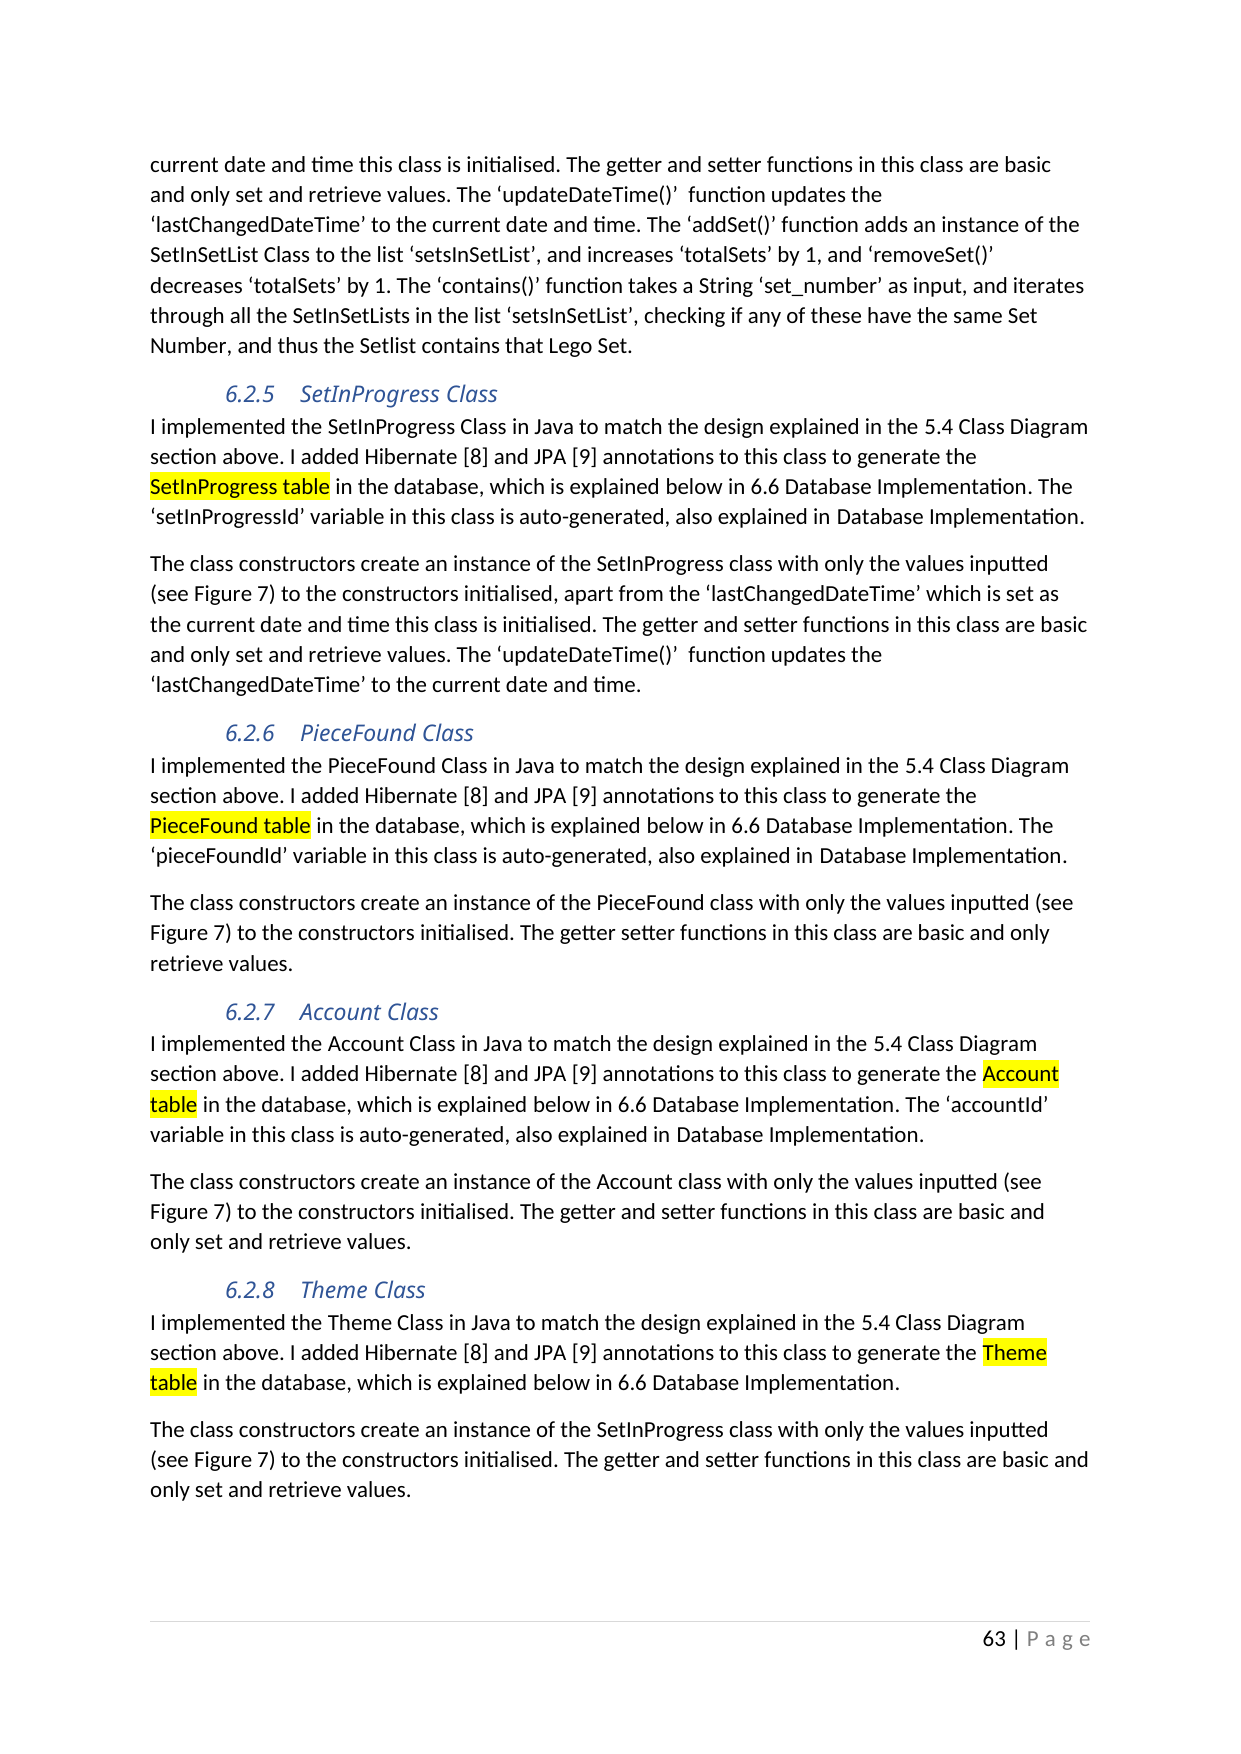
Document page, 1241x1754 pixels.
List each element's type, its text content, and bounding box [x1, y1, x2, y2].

subtitle PieceFound Class [225, 717, 1090, 748]
text I implemented the Theme Class in Java to match the design explained in the 5.4 Class Diagram section above. I added Hibernate [8] and JPA [9] annotations to this class to generate the Theme table in the database, which is explained below in 6.6 Database Implementation. [150, 1308, 1090, 1396]
subtitle Account Class [225, 996, 1090, 1027]
subtitle Theme Class [225, 1274, 1090, 1305]
text I implemented the Account Class in Java to match the design explained in the 5.4 Class Diagram section above. I added Hibernate [8] and JPA [9] annotations to this class to generate the Account table in the database, which is explained below in 6.6 Database Implementation. The ‘accountId’ variable in this class is auto-generated, also explained in Database Implementation. [150, 1029, 1090, 1148]
text I implemented the SetInProgress Class in Java to match the design explained in the 5.4 Class Diagram section above. I added Hibernate [8] and JPA [9] annotations to this class to generate the SetInProgress table in the database, which is explained below in 6.6 Database Implementation. The ‘setInProgressId’ variable in this class is auto-generated, also explained in Database Implementation. [150, 412, 1090, 531]
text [150, 150, 1090, 359]
text The class constructors create an instance of the SetInProgress class with only the values inputted (see Figure 7) to the constructors initialised. The getter and setter functions in this class are basic and only set and retrieve values. [150, 1415, 1090, 1504]
text The class constructors create an instance of the Account class with only the values inputted (see Figure 7) to the constructors initialised. The getter and setter functions in this class are basic and only set and retrieve values. [150, 1167, 1090, 1255]
text The class constructors create an instance of the PieceFound class with only the values inputted (see Figure 7) to the constructors initialised. The getter setter functions in this class are basic and only retrieve values. [150, 888, 1090, 977]
text The class constructors create an instance of the SetInProgress class with only the values inputted (see Figure 7) to the constructors initialised, apart from the ‘lastChangedDateTime’ which is set as the current date and time this class is initialised. The getter and setter functions in this class are basic and only set and retrieve values. The ‘updateDateTime()’ function updates the ‘lastChangedDateTime’ to the current date and time. [150, 549, 1090, 698]
text I implemented the PieceFound Class in Java to match the design explained in the 5.4 Class Diagram section above. I added Hibernate [8] and JPA [9] annotations to this class to generate the PieceFound table in the database, which is explained below in 6.6 Database Implementation. The ‘pieceFoundId’ variable in this class is auto-generated, also explained in Database Implementation. [150, 751, 1090, 869]
subtitle SetInProgress Class [225, 378, 1090, 409]
